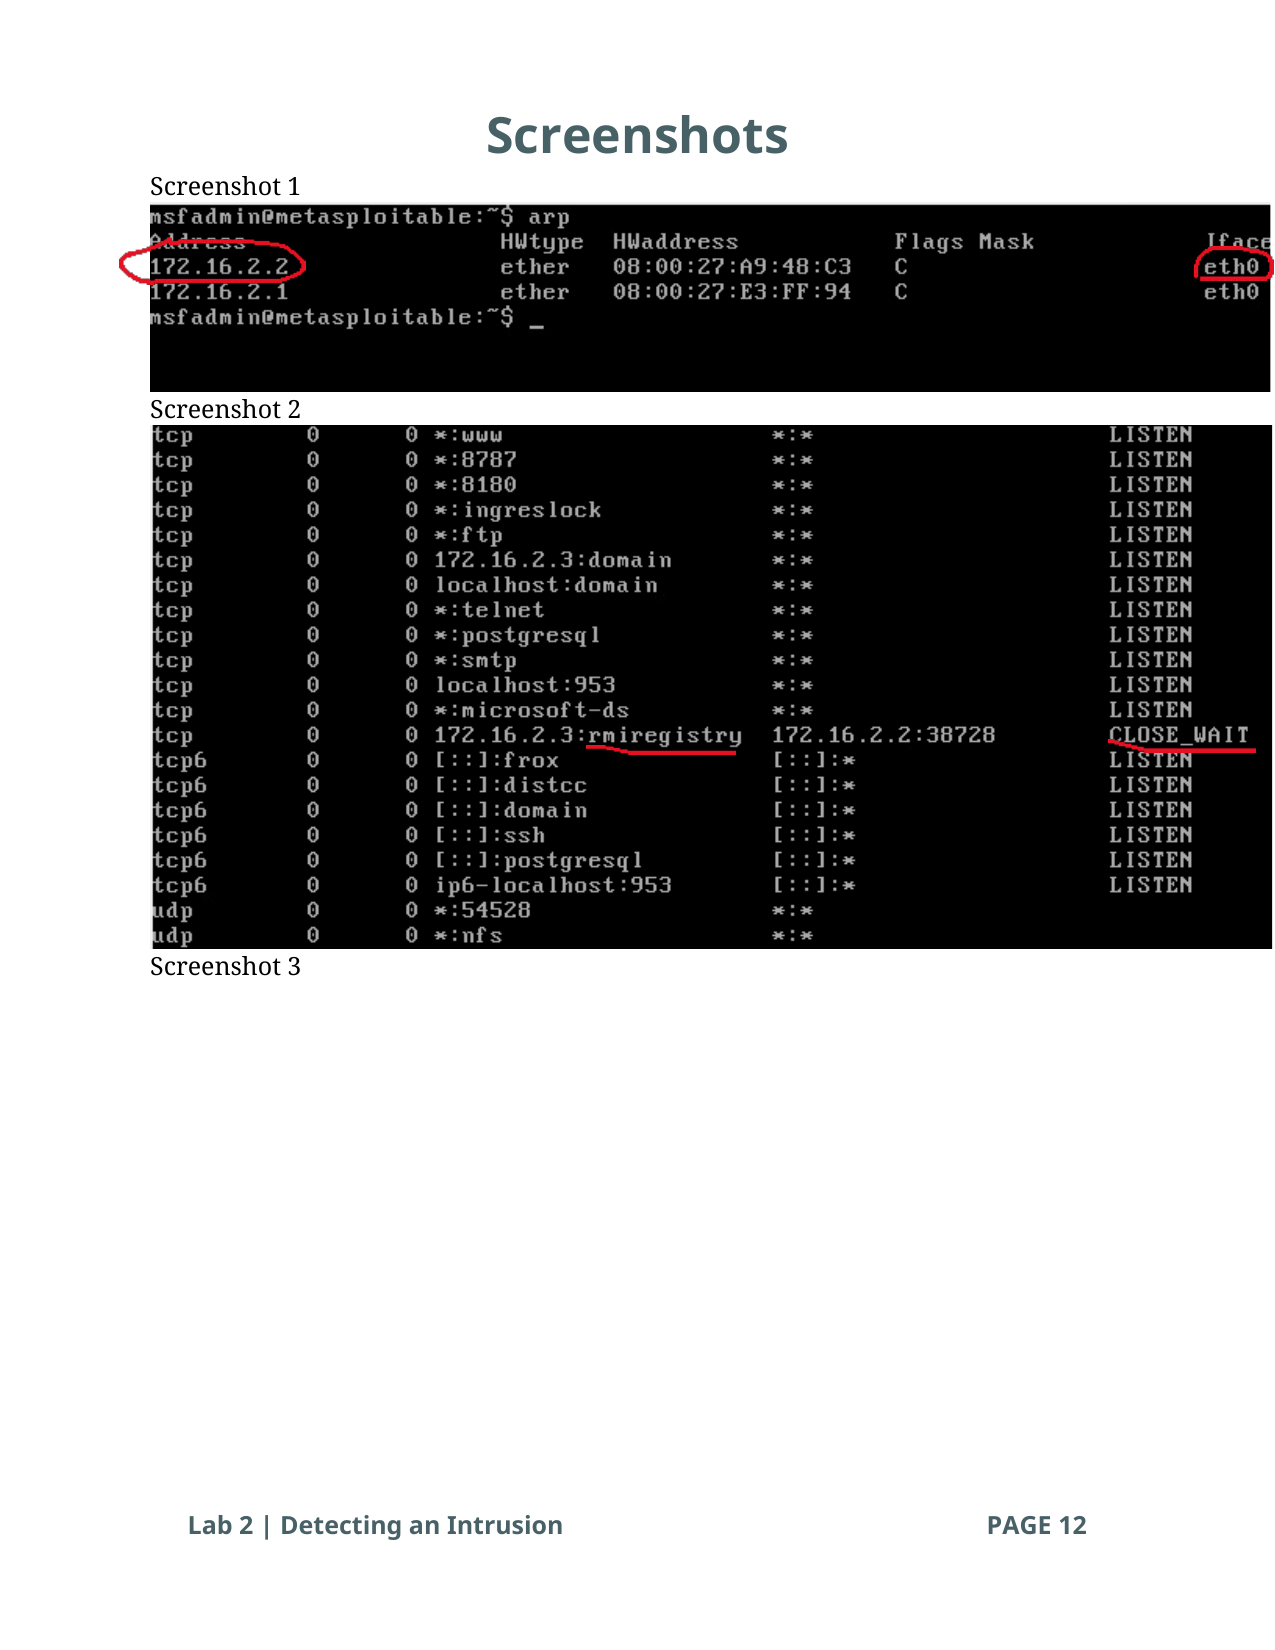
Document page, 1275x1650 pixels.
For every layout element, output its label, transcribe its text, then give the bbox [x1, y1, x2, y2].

text Screenshot 3 [75, 949, 1200, 983]
list Screenshot 2 [150, 392, 1200, 425]
subtitle Screenshots [75, 100, 1200, 168]
text Screenshot 1 [75, 168, 1200, 202]
picture [150, 425, 1273, 949]
picture [119, 202, 1274, 392]
